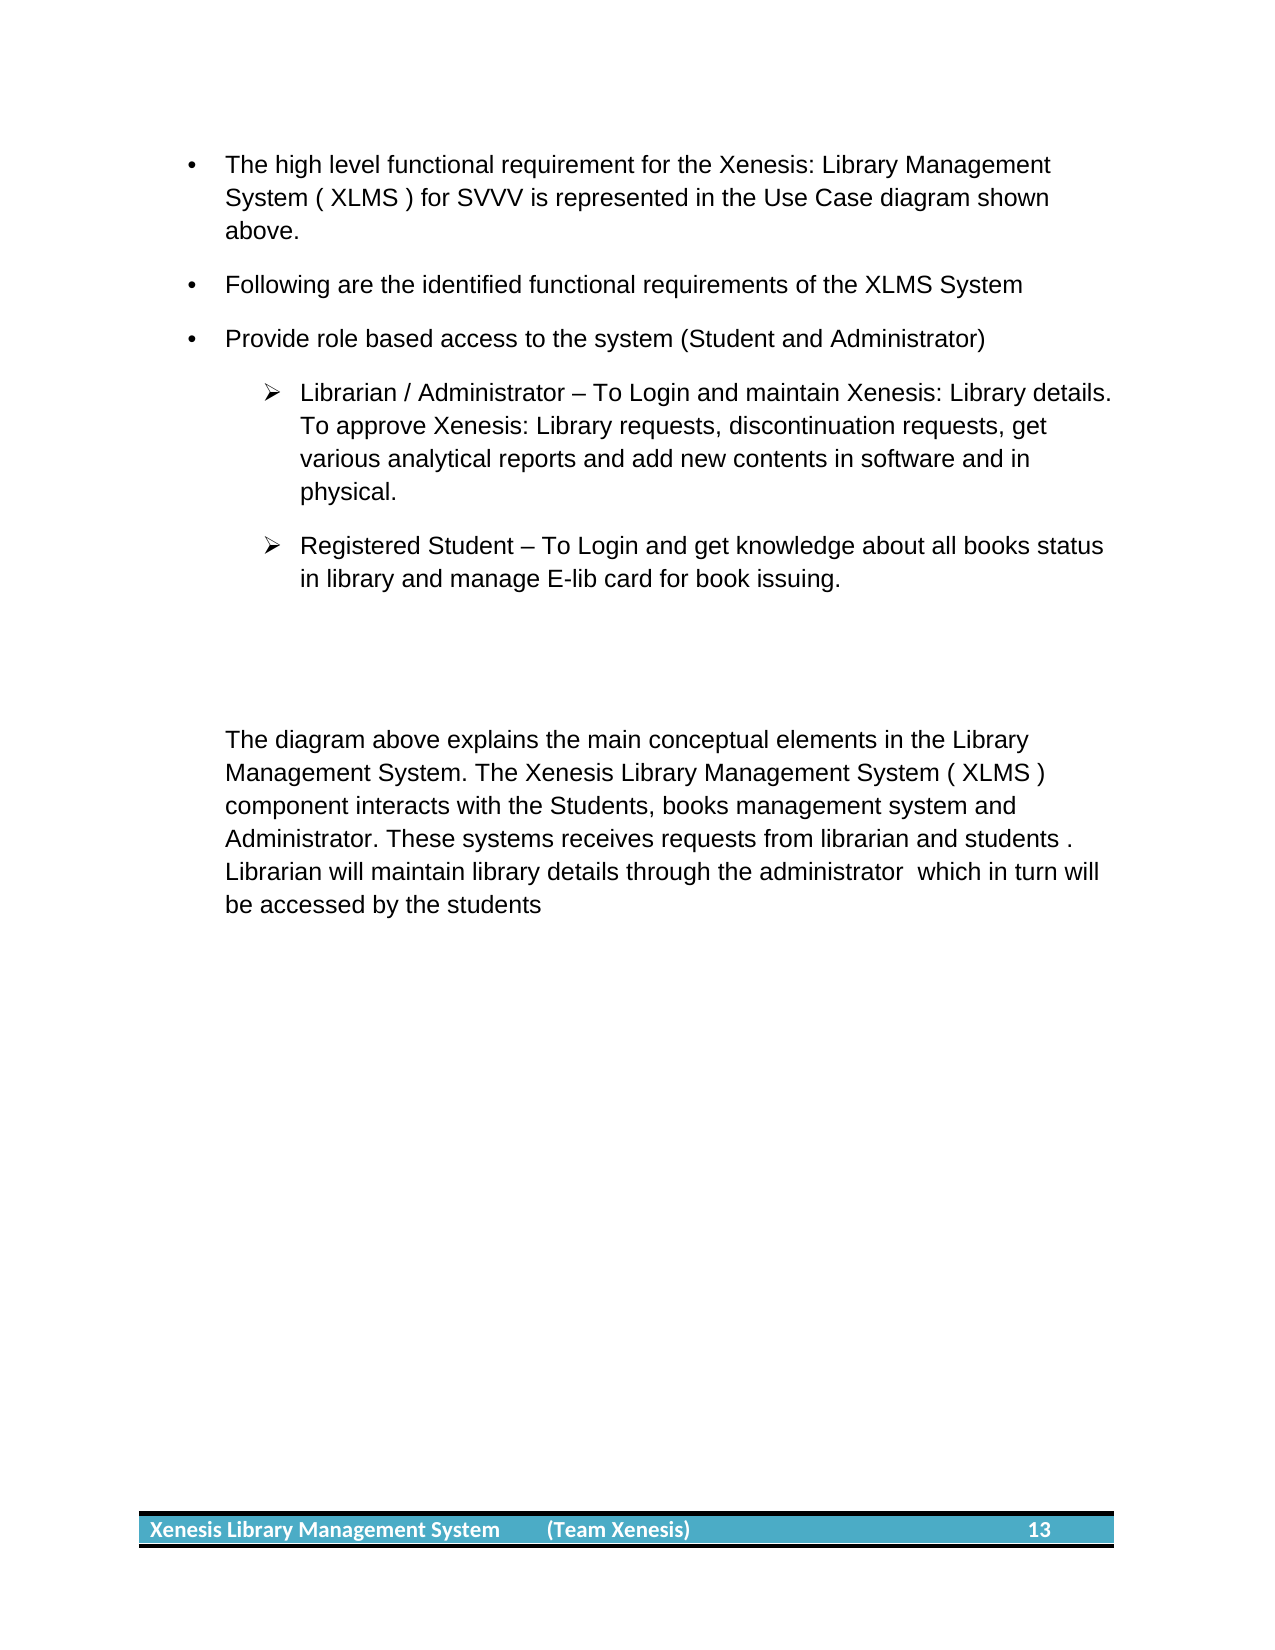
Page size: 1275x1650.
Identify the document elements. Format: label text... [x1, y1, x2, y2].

list Librarian / Administrator – To Login and maintain Xenesis: Library details. To approve Xenesis: Library requests, discontinuation requests, get various analytical reports and add new contents in software and in physical. [262, 378, 1125, 506]
list Provide role based access to the system (Student and Administrator) [187, 324, 1125, 352]
text The diagram above explains the main conceptual elements in the Library Management System. The Xenesis Library Management System ( XLMS ) component interacts with the Students, books management system and Administrator. These systems receives requests from librarian and students . Librarian will maintain library details through the administrator which in turn will be accessed by the students [225, 725, 1125, 919]
list Registered Student – To Login and get knowledge about all books status in library and manage E-lib card for book issuing. [262, 531, 1125, 592]
list The high level functional requirement for the Xenesis: Library Management System ( XLMS ) for SVVV is represented in the Use Case diagram shown above. [187, 150, 1125, 245]
list Following are the identified functional requirements of the XLMS System [187, 270, 1125, 299]
